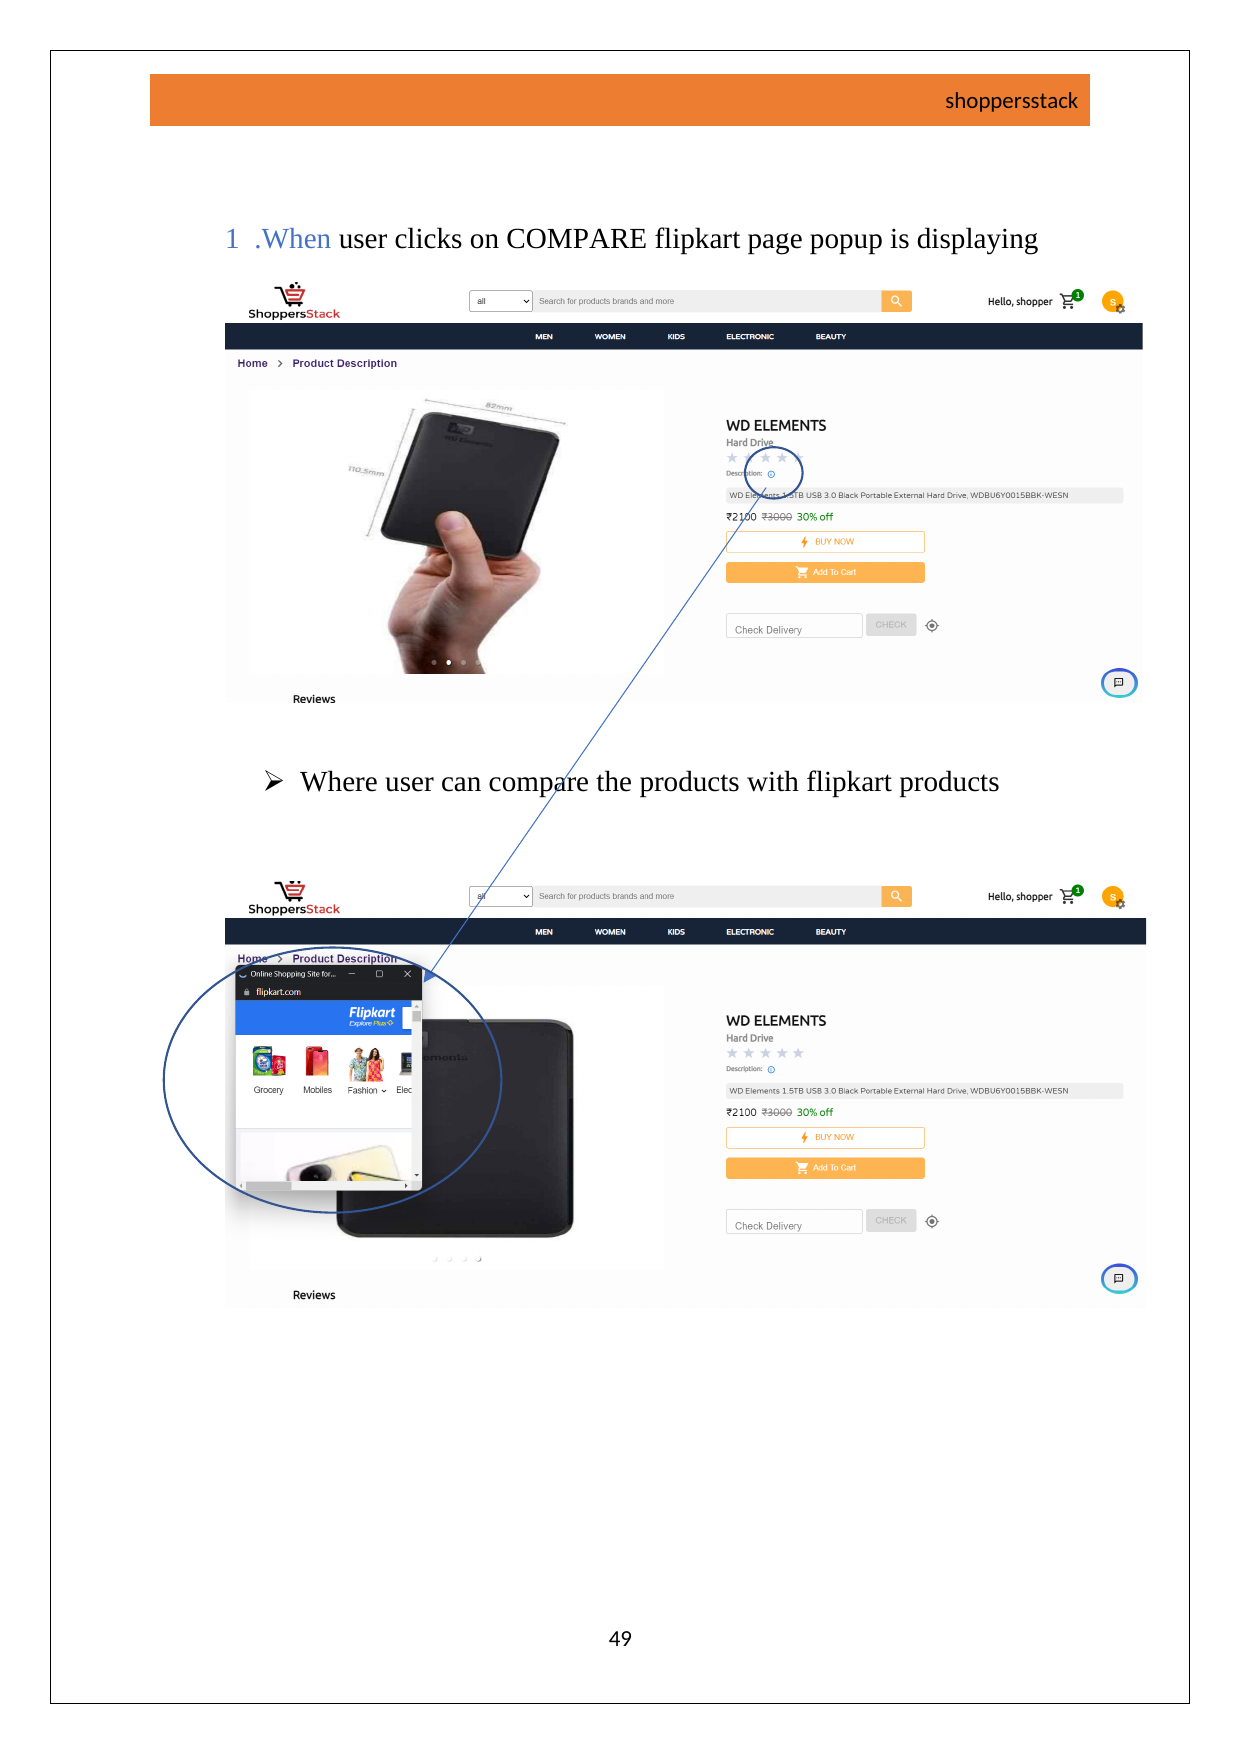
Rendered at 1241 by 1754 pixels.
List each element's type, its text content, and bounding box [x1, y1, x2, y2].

picture [225, 282, 1143, 703]
picture [225, 881, 492, 975]
picture [225, 949, 500, 1211]
list 1 .When user clicks on COMPARE flipkart page popup is displaying [225, 221, 1090, 254]
list Where user can compare the products with flipkart products [553, 764, 1090, 798]
picture [225, 881, 1147, 1308]
list Where user can compare the products with flipkart products [262, 764, 573, 798]
picture [747, 449, 801, 497]
